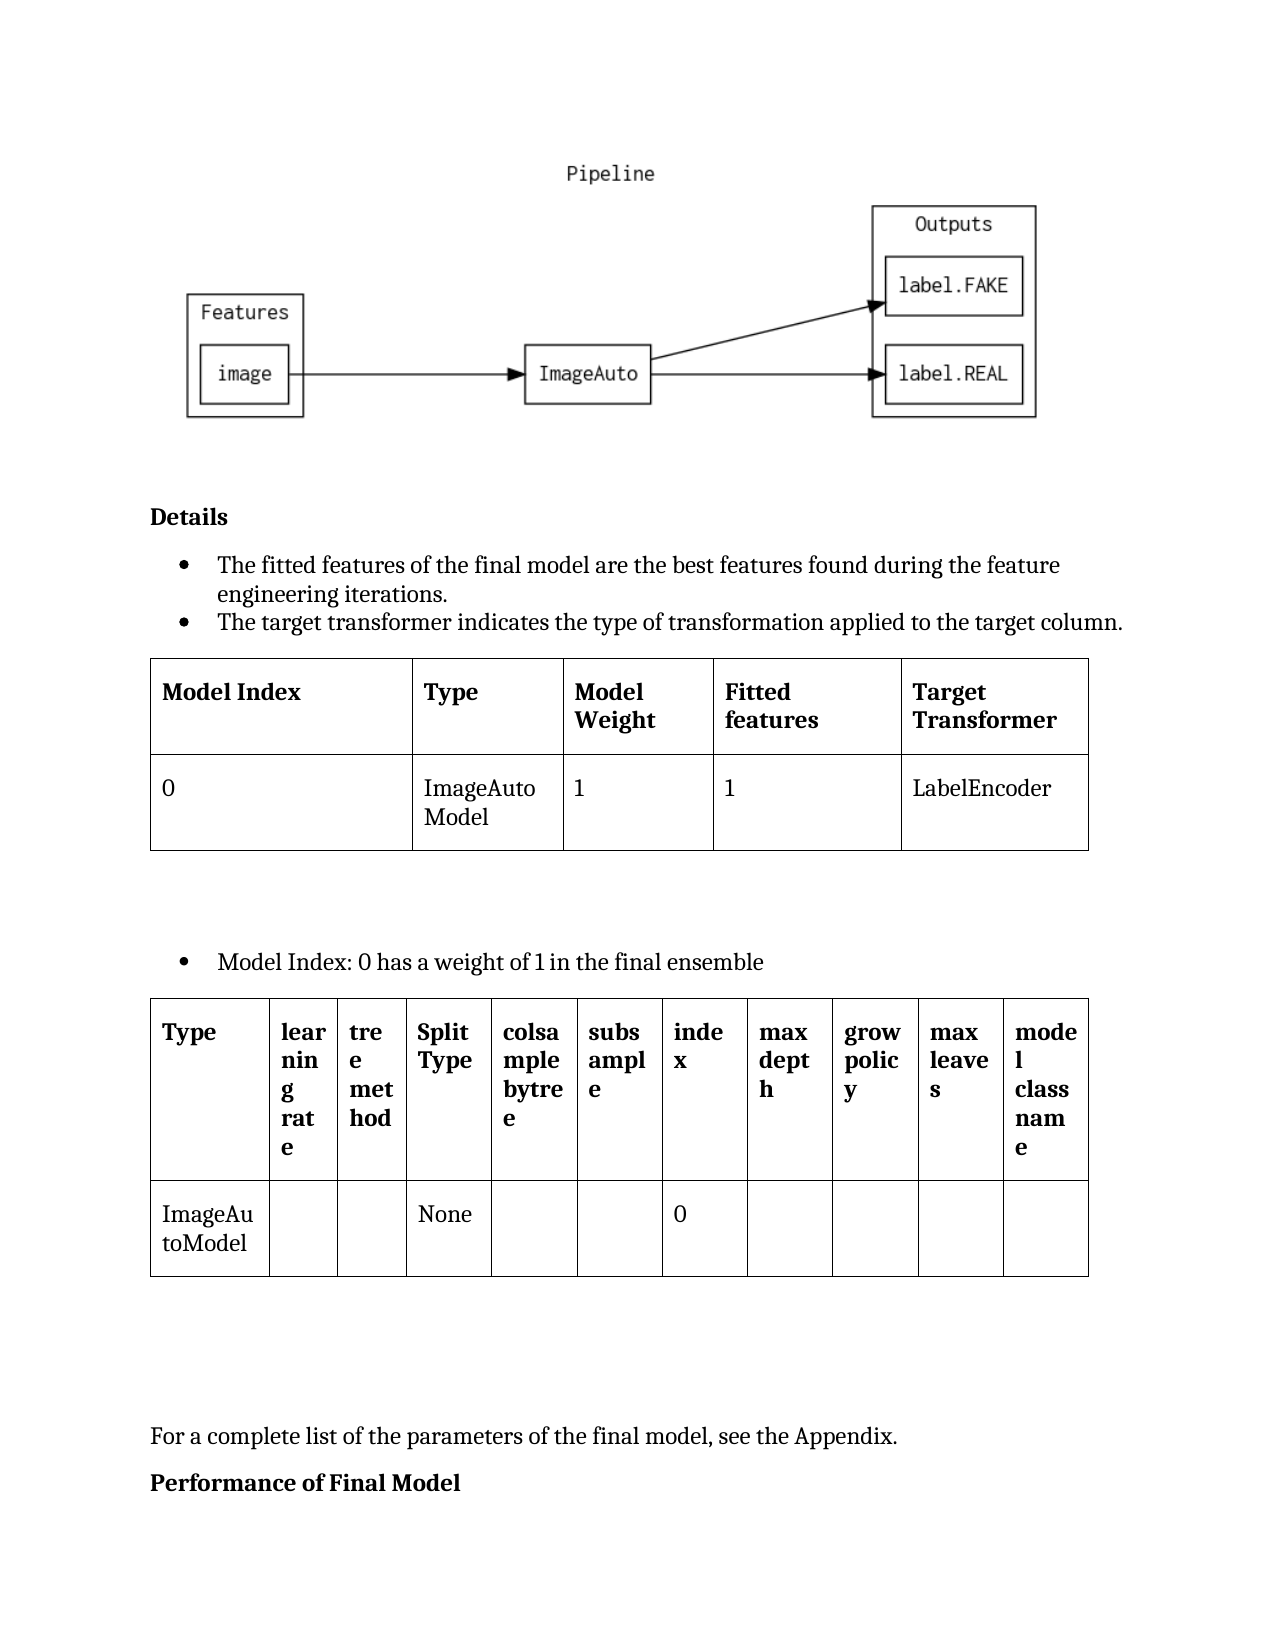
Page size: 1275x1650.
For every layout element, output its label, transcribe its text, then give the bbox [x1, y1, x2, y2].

text Performance of Final Model [150, 1469, 1125, 1498]
picture [168, 150, 1055, 437]
table_header grow policy [833, 999, 918, 1180]
table_header Model Weight [564, 659, 713, 754]
table_cell [578, 1181, 662, 1276]
table_header model class name [1004, 999, 1088, 1180]
table_cell [270, 1181, 337, 1276]
table_cell [748, 1181, 832, 1276]
table_cell None [407, 1181, 491, 1276]
table_cell 1 [714, 755, 901, 850]
table_header colsample bytree [492, 999, 577, 1180]
list Model Index: 0 has a weight of 1 in the final ensemble [179, 948, 1125, 977]
table_cell [1004, 1181, 1088, 1276]
table_cell [833, 1181, 918, 1276]
table_header learning rate [270, 999, 337, 1180]
text For a complete list of the parameters of the final model, see the Appendix. [150, 1422, 1125, 1450]
table_header Type [151, 999, 269, 1180]
table_cell [919, 1181, 1003, 1276]
table_cell [492, 1181, 577, 1276]
table_cell 1 [564, 755, 713, 850]
list The target transformer indicates the type of transformation applied to the target column. [179, 608, 1125, 637]
table_cell 0 [663, 1181, 747, 1276]
table_header Type [413, 659, 563, 754]
table_header tree method [338, 999, 406, 1180]
table_cell ImageAutoModel [413, 755, 563, 850]
table_header max leaves [919, 999, 1003, 1180]
table_header subsample [578, 999, 662, 1180]
table_cell LabelEncoder [902, 755, 1088, 850]
table_cell [338, 1181, 406, 1276]
list The fitted features of the final model are the best features found during the feature engineering iterations. [179, 551, 1125, 608]
table_header Fitted features [714, 659, 901, 754]
table_header Target Transformer [902, 659, 1088, 754]
table_header Split Type [407, 999, 491, 1180]
table_cell ImageAutoModel [151, 1181, 269, 1276]
table_header index [663, 999, 747, 1180]
text Details [150, 503, 1125, 532]
table_header Model Index [151, 659, 412, 754]
table_cell 0 [151, 755, 412, 850]
table_header max depth [748, 999, 832, 1180]
